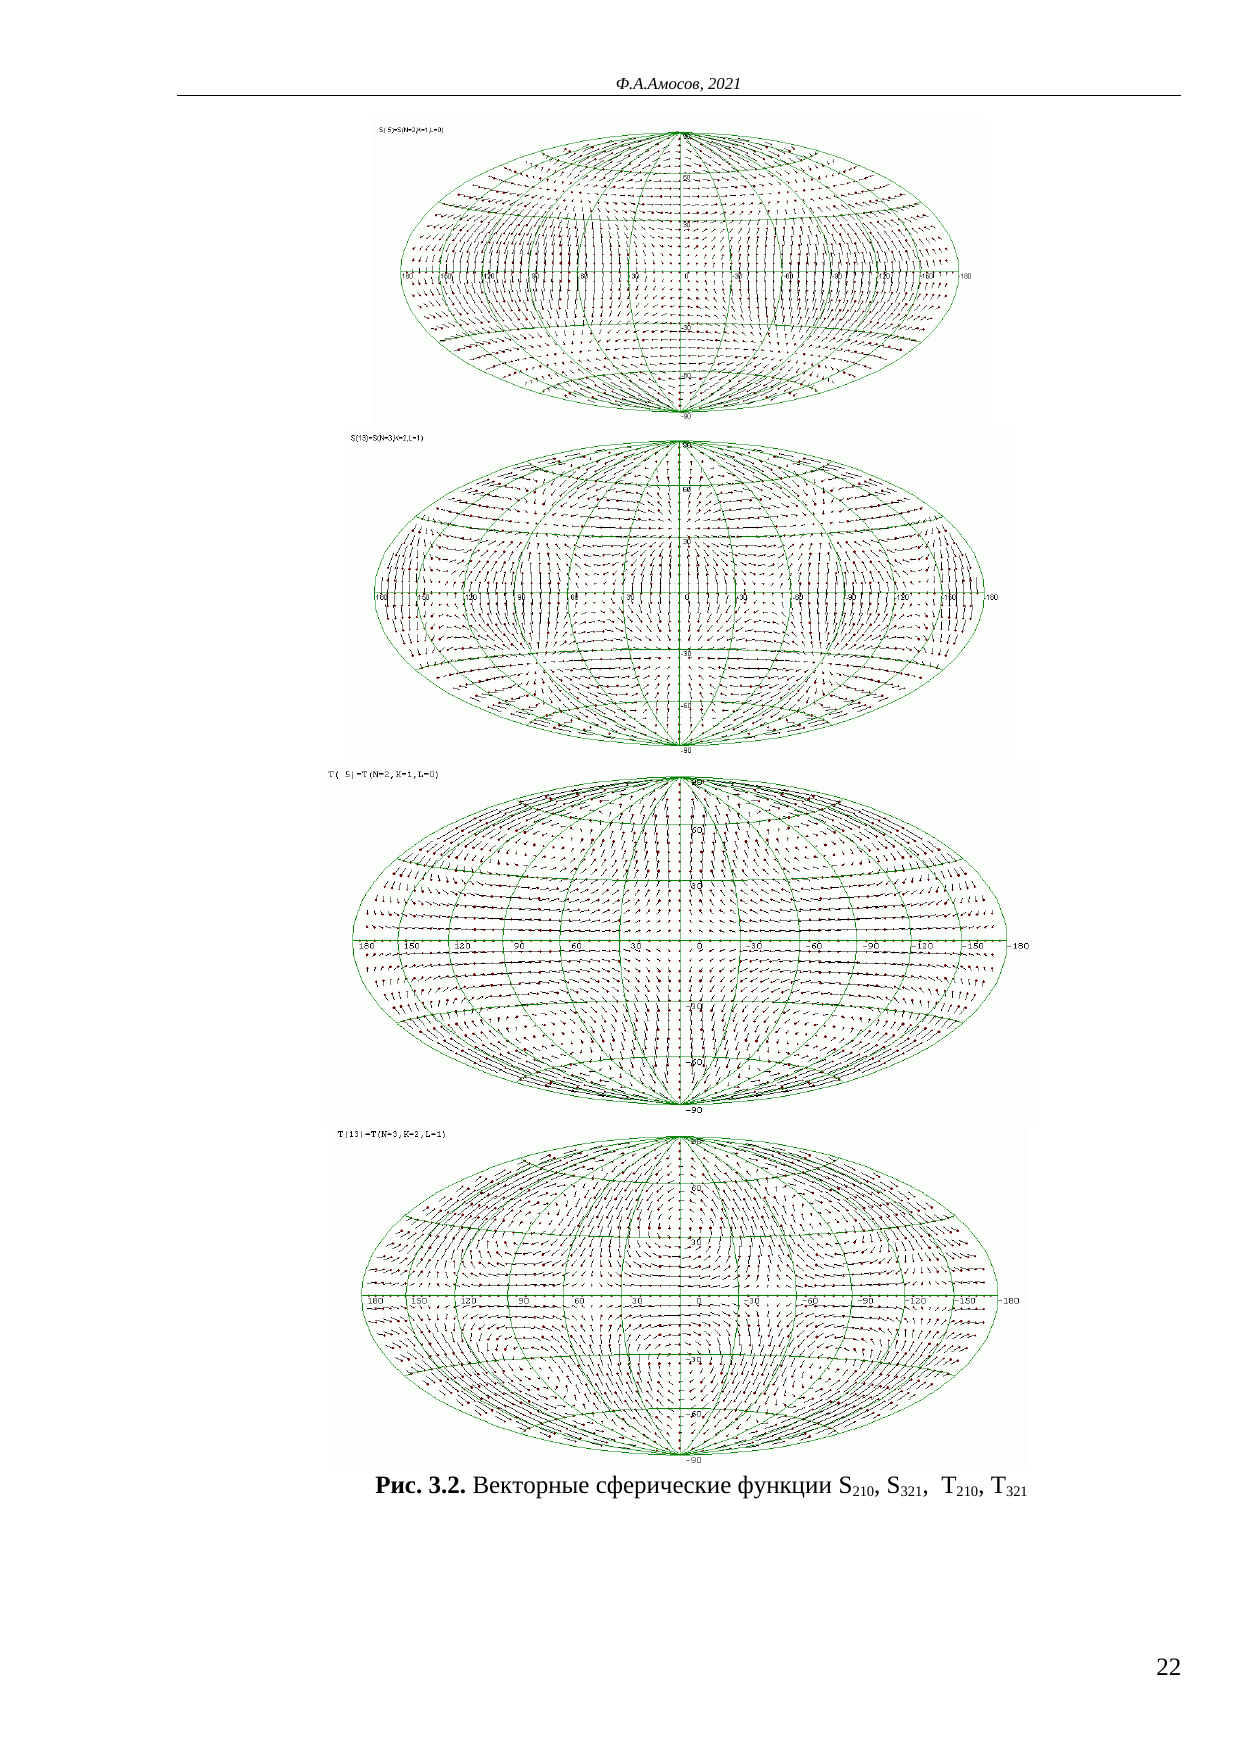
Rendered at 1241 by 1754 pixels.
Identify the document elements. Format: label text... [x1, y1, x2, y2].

text Рис. 3.2. Векторные сферические функции S210, S321, T210, T321 [177, 1470, 1181, 1499]
picture [319, 118, 1039, 1471]
